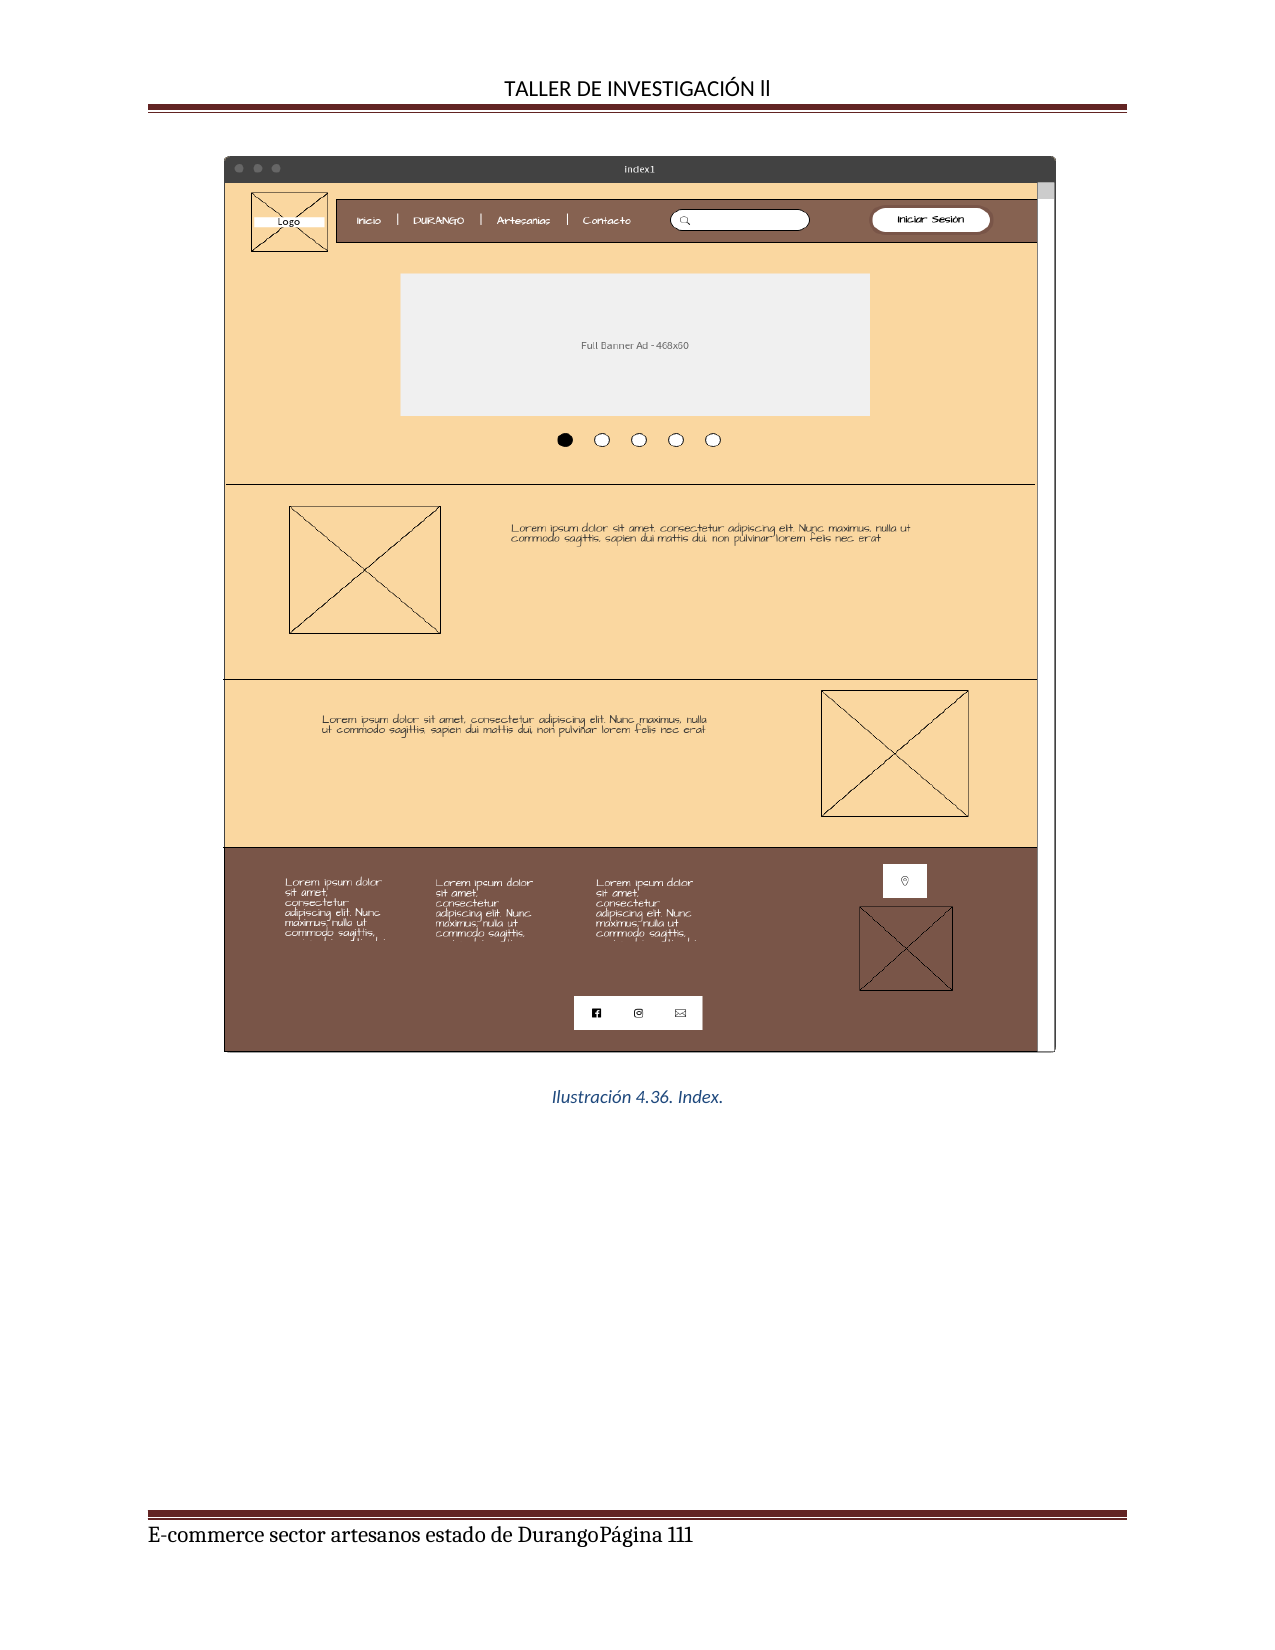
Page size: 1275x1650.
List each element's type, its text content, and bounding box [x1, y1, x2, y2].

picture [214, 147, 1061, 1061]
